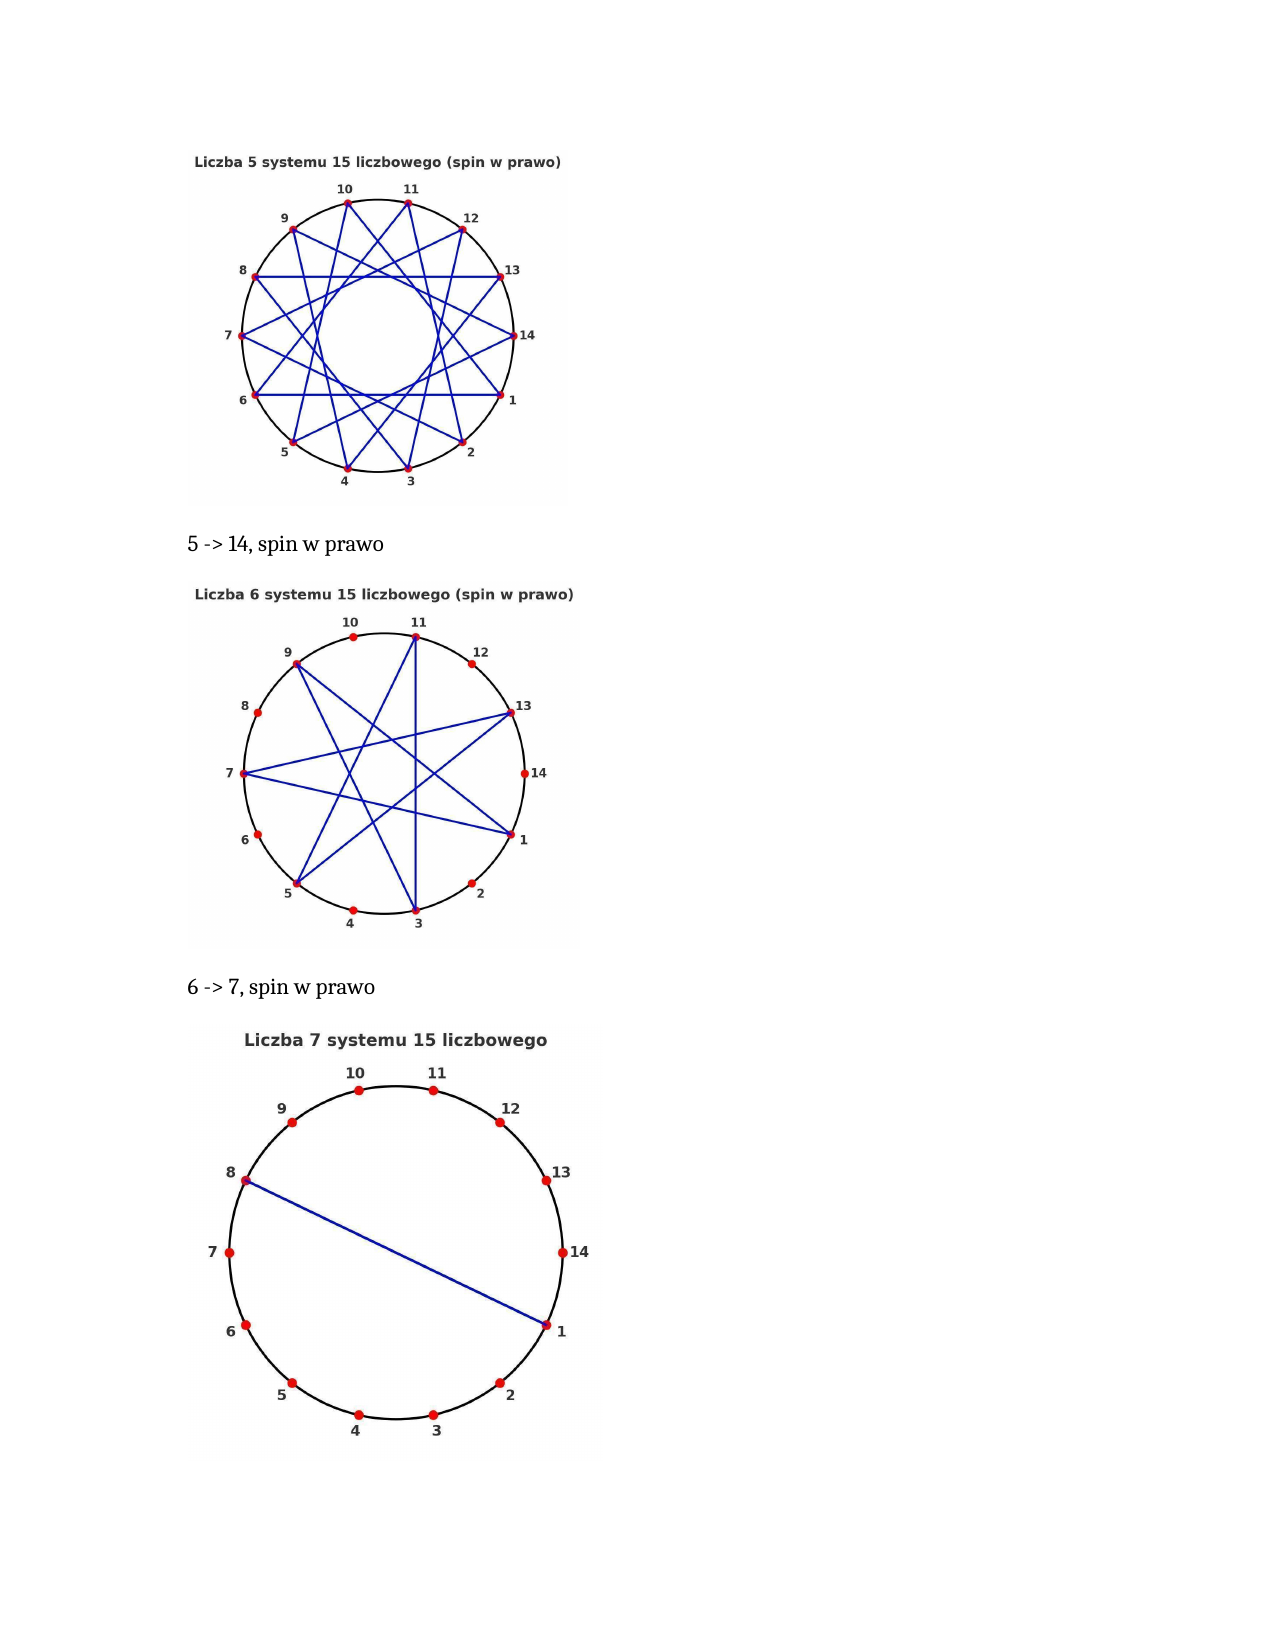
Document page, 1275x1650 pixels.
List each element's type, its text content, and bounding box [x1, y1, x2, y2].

text 6 -> 7, spin w prawo [187, 973, 1087, 1000]
picture [187, 581, 581, 949]
picture [187, 1024, 604, 1461]
picture [187, 150, 568, 506]
text 5 -> 14, spin w prawo [187, 530, 1087, 557]
